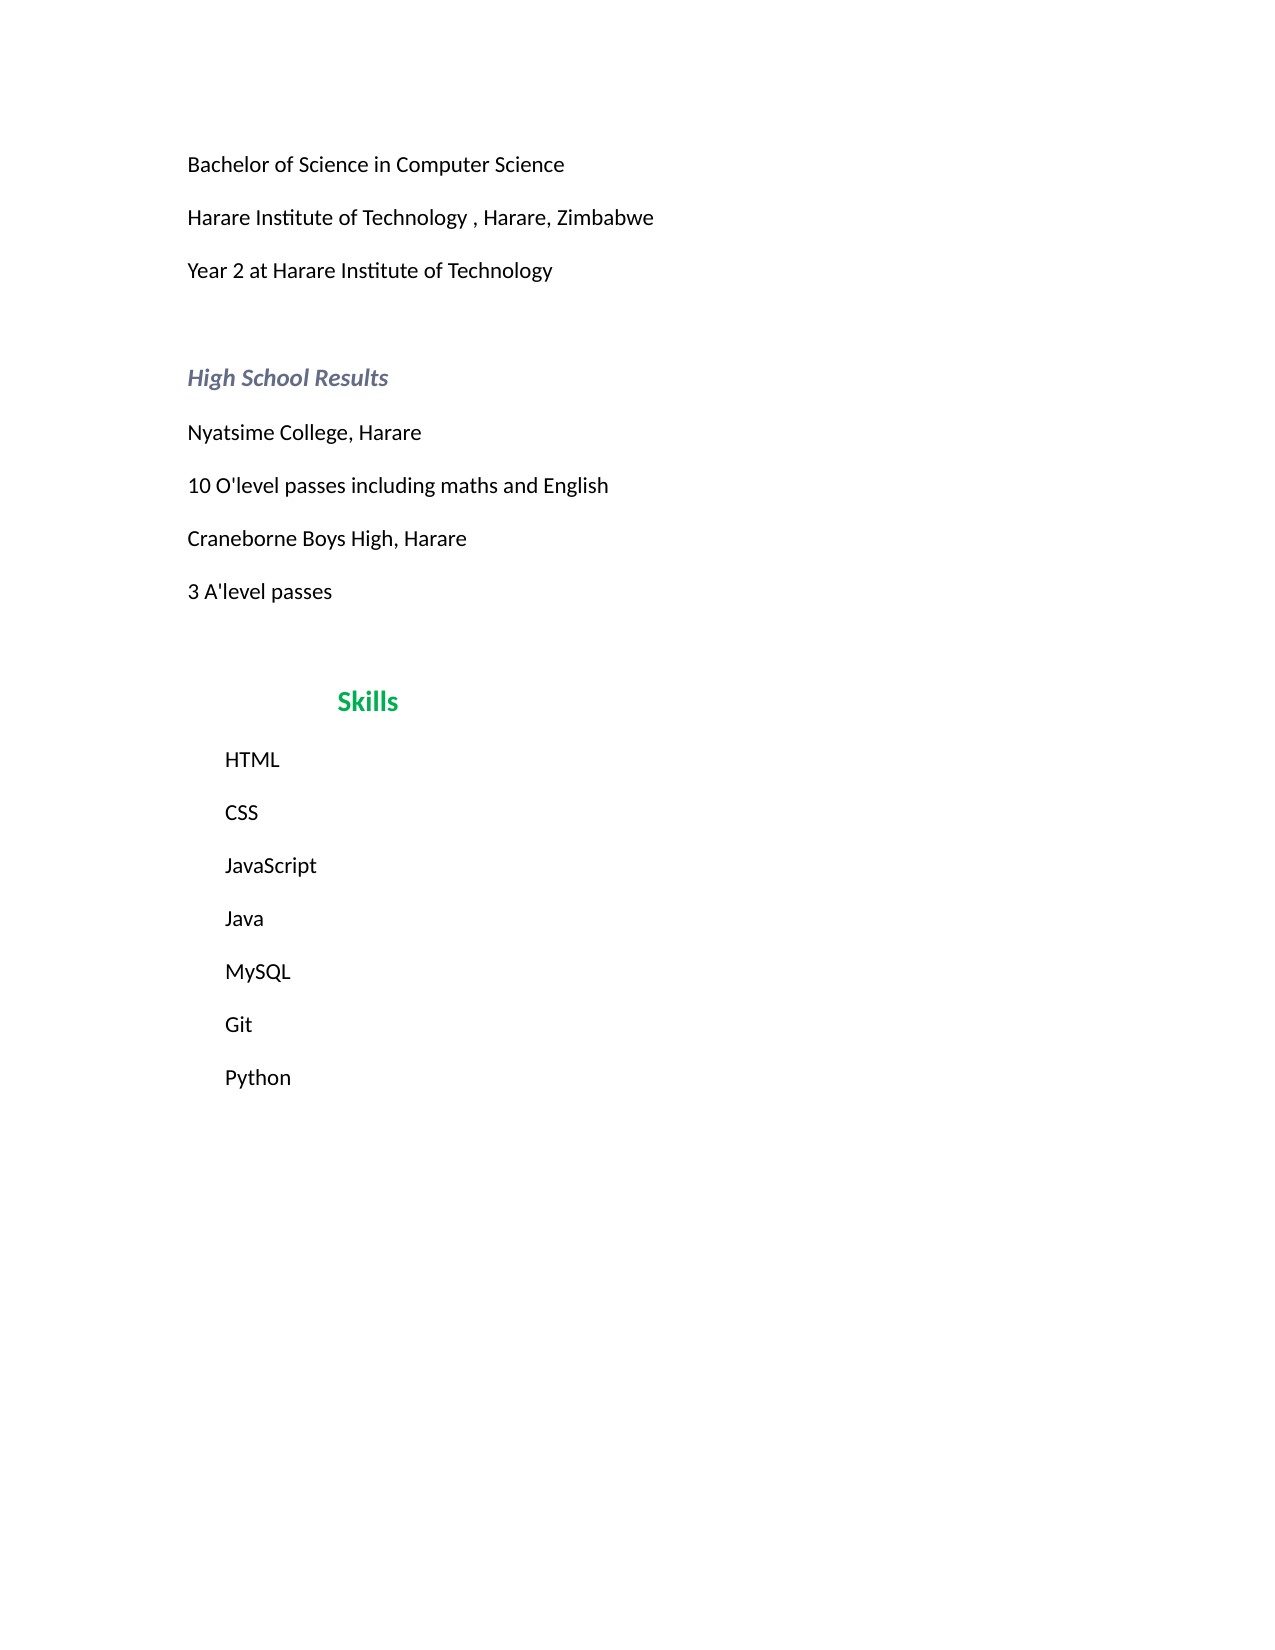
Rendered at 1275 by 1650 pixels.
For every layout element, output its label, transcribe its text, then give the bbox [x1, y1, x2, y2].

text Java [225, 904, 1087, 932]
text Python [225, 1063, 1087, 1091]
text JavaScript [225, 851, 1087, 879]
text Bachelor of Science in Computer Science [187, 150, 1087, 178]
text Nyatsime College, Harare [187, 418, 1087, 446]
text 3 A'level passes [187, 577, 1087, 605]
text High School Results [187, 362, 1087, 393]
text HTML [225, 745, 1087, 773]
text 10 O'level passes including maths and English [187, 471, 1087, 499]
text MySQL [225, 957, 1087, 985]
text Harare Institute of Technology , Harare, Zimbabwe [187, 203, 1087, 231]
text Skills [337, 683, 1087, 719]
text Year 2 at Harare Institute of Technology [187, 256, 1087, 284]
text Git [225, 1010, 1087, 1038]
text Craneborne Boys High, Harare [187, 524, 1087, 552]
text CSS [225, 798, 1087, 826]
